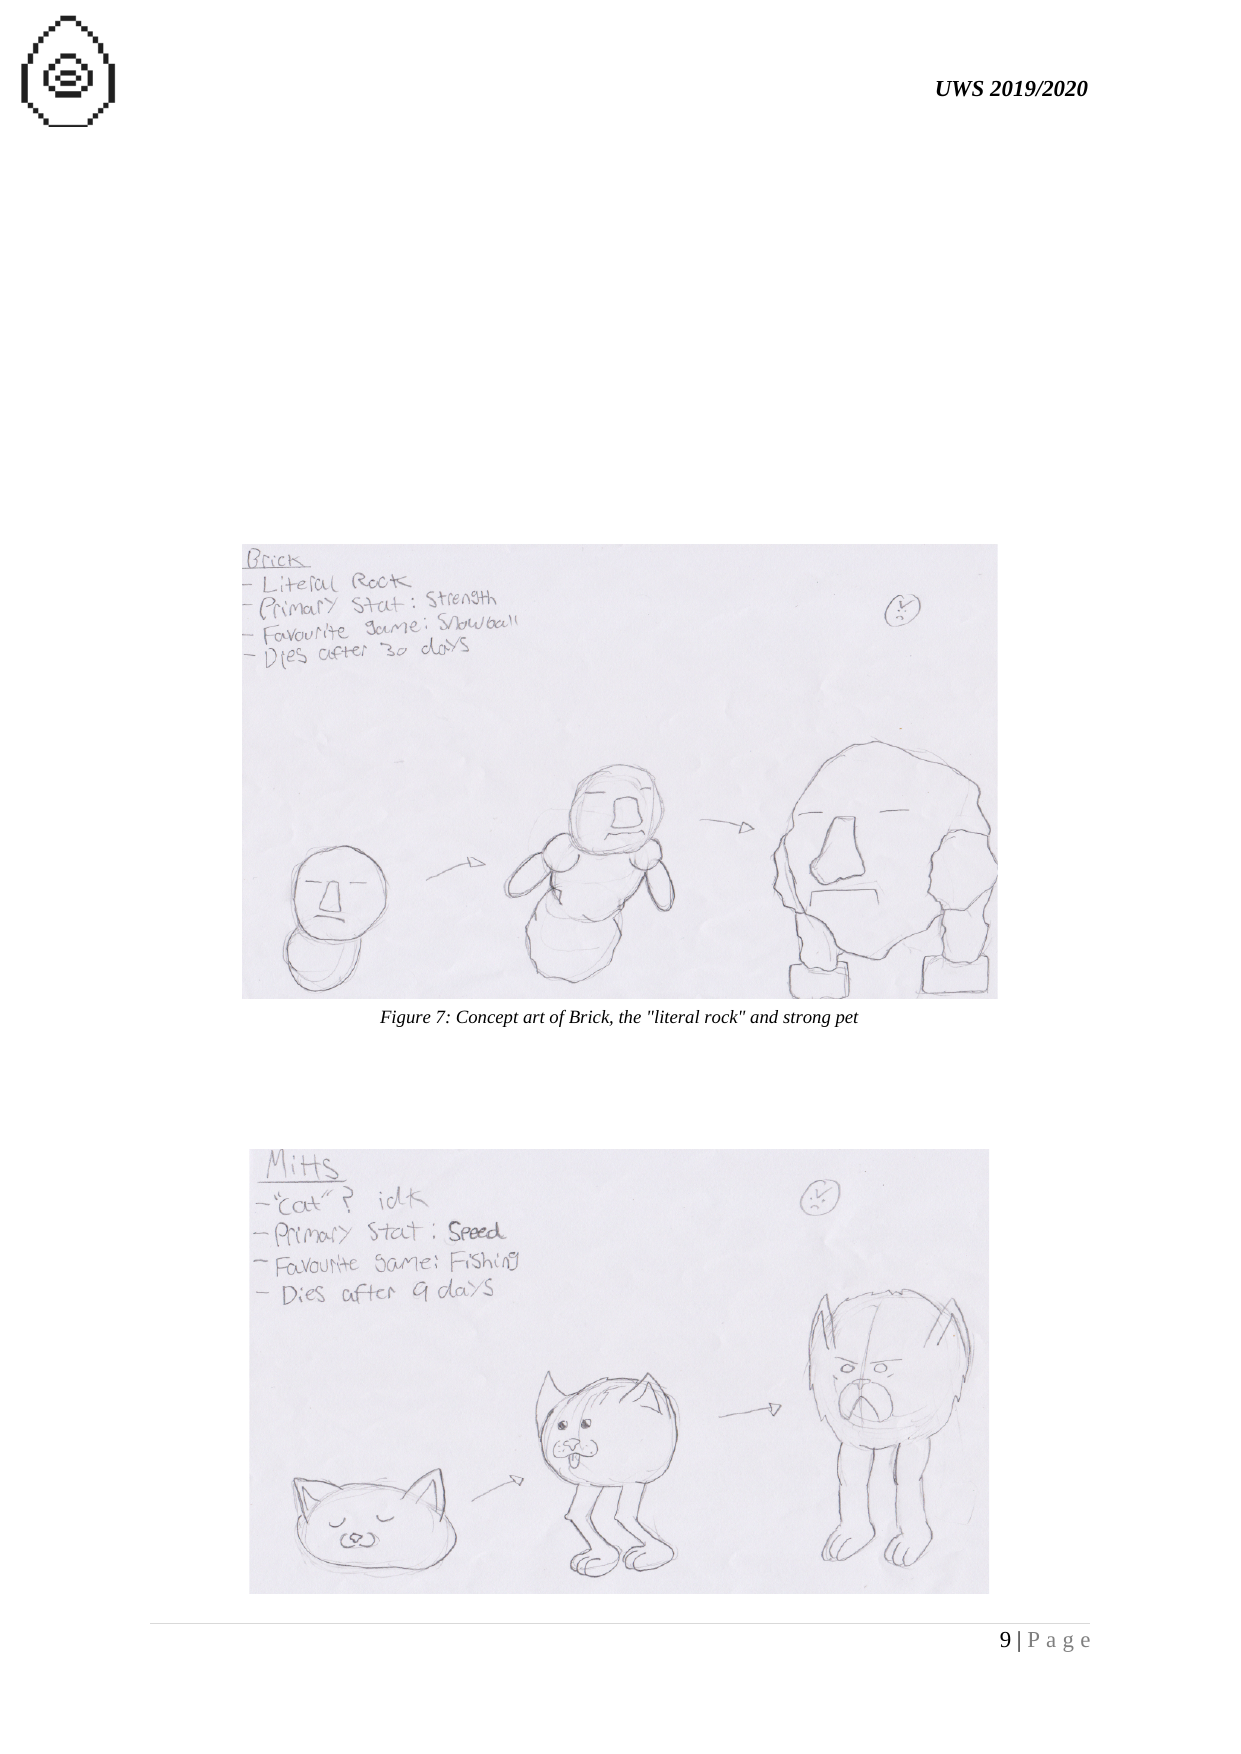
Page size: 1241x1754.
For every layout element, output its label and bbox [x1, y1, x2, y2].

picture [248, 1149, 989, 1593]
picture [2, 0, 128, 126]
picture [241, 544, 997, 998]
